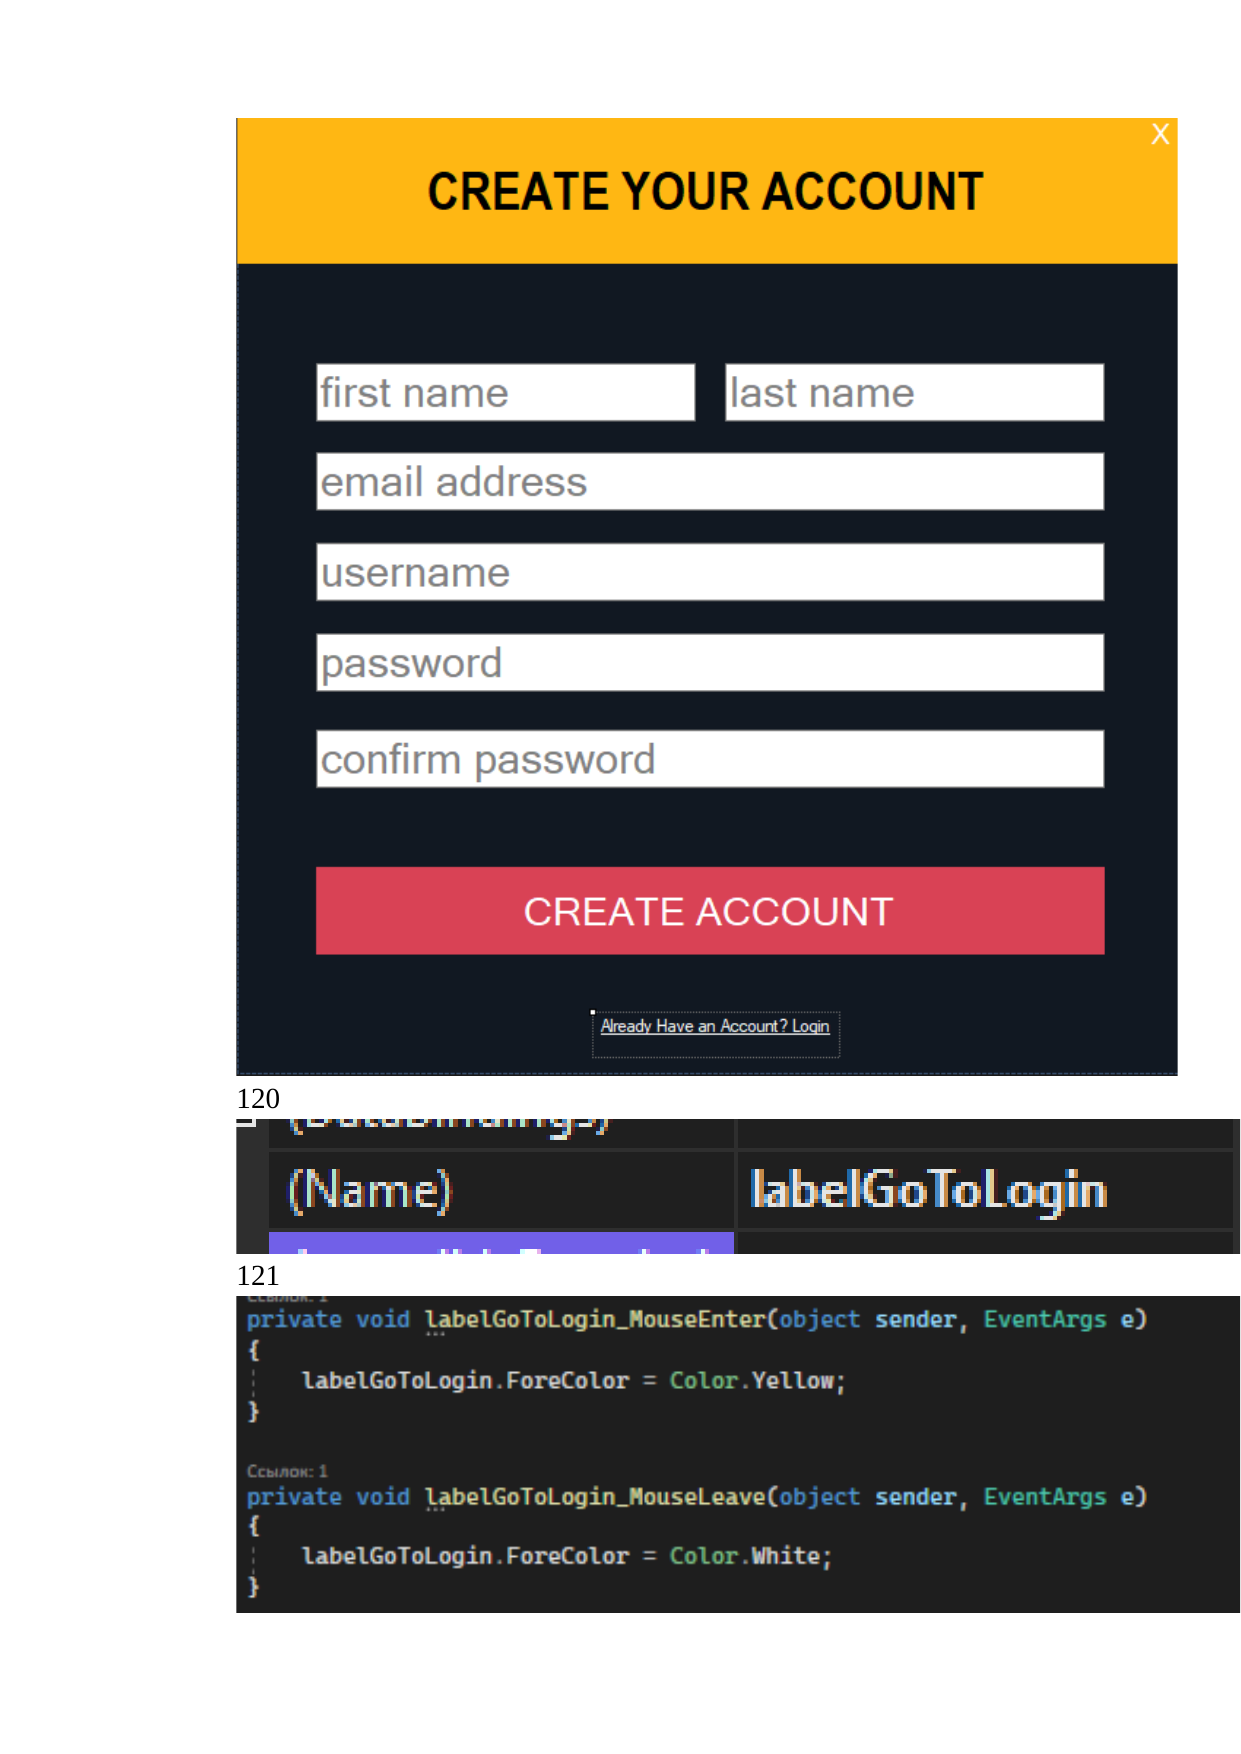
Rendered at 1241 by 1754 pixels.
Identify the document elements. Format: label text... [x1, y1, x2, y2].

picture [236, 1119, 1241, 1254]
picture [236, 1296, 1241, 1613]
text 121 [177, 1258, 1152, 1292]
text 120 [177, 1081, 1152, 1114]
picture [236, 118, 1178, 1076]
